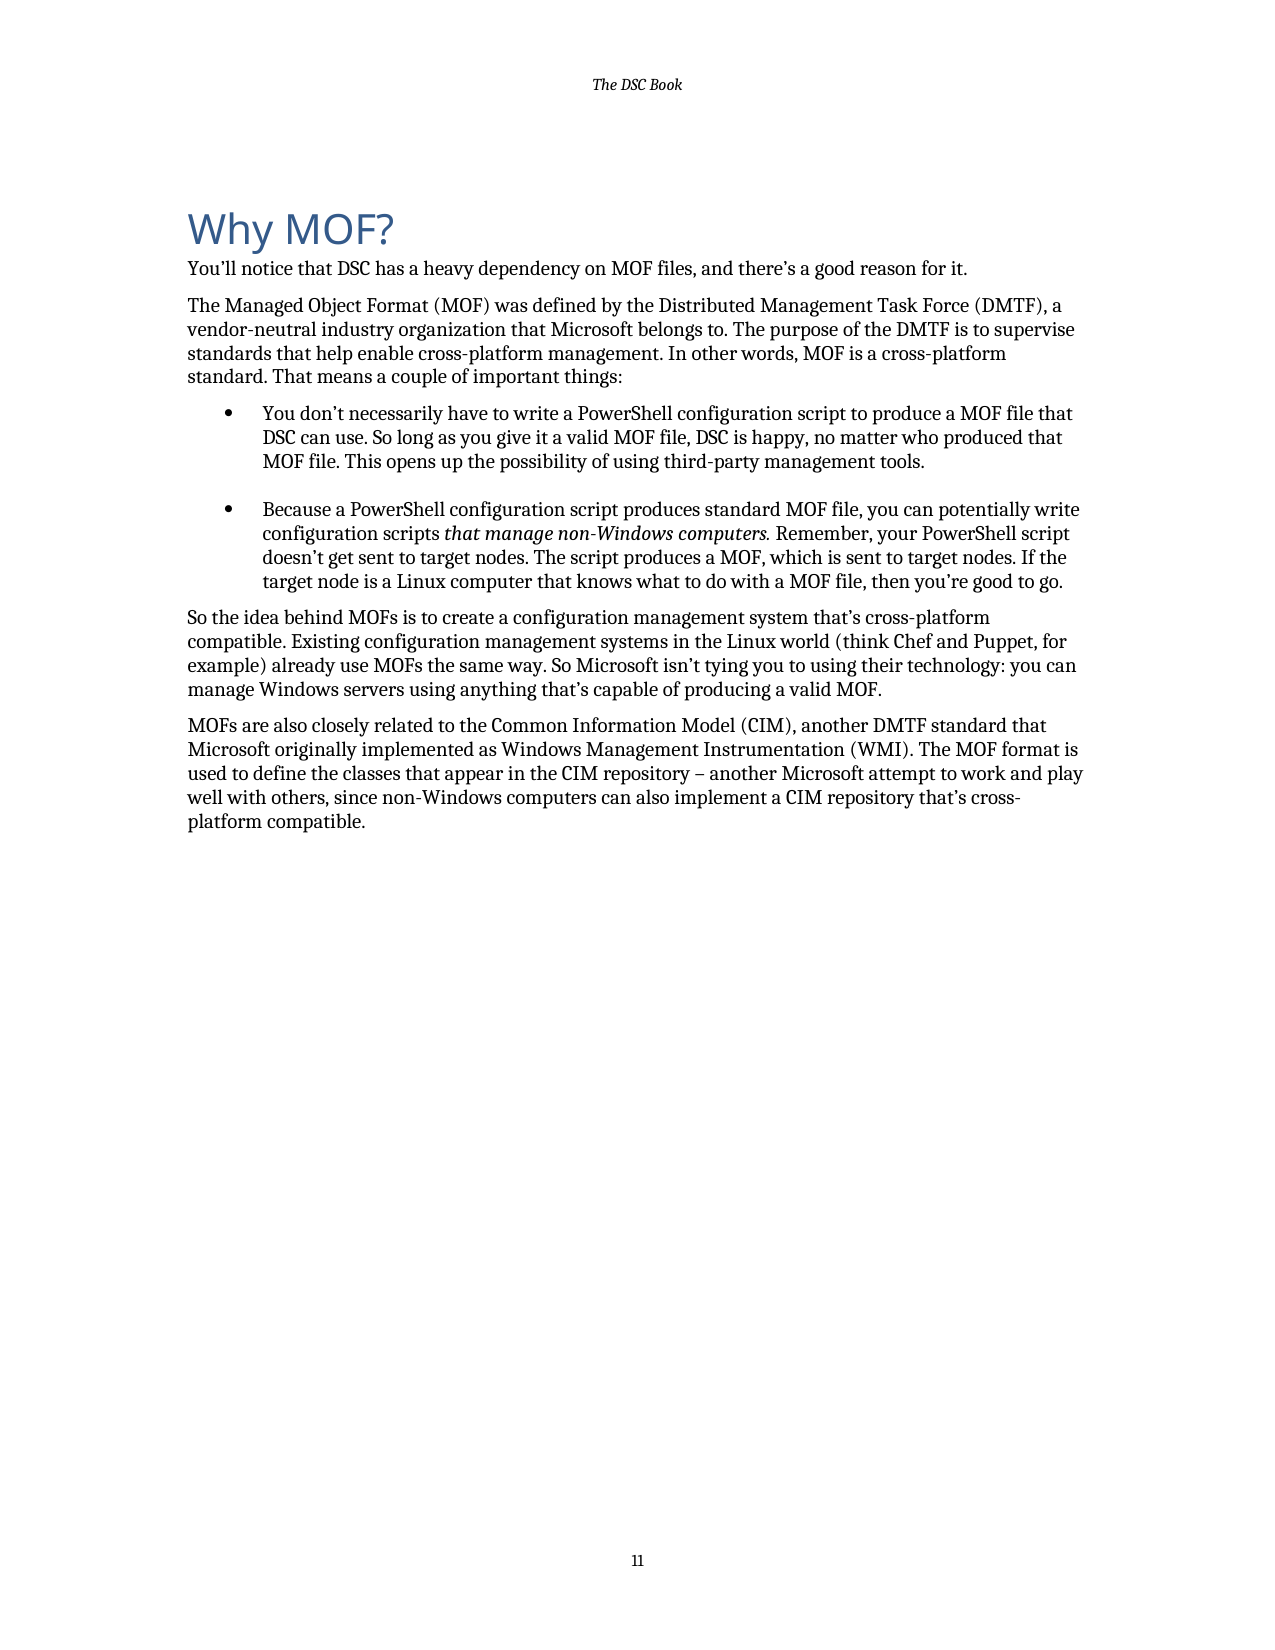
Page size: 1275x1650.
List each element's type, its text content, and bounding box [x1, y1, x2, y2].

list Because a PowerShell configuration script produces standard MOF file, you can potentially write configuration scripts that manage non-Windows computers. Remember, your PowerShell script doesn’t get sent to target nodes. The script produces a MOF, which is sent to target nodes. If the target node is a Linux computer that knows what to do with a MOF file, then you’re good to go. [225, 497, 1087, 593]
text The Managed Object Format (MOF) was defined by the Distributed Management Task Force (DMTF), a vendor-neutral industry organization that Microsoft belongs to. The purpose of the DMTF is to supervise standards that help enable cross-platform management. In other words, MOF is a cross-platform standard. That means a couple of important things: [187, 293, 1087, 389]
text You’ll notice that DSC has a heavy dependency on MOF files, and there’s a good reason for it. [187, 257, 1087, 281]
text So the idea behind MOFs is to create a configuration management system that’s cross-platform compatible. Existing configuration management systems in the Linux world (think Chef and Puppet, for example) already use MOFs the same way. So Microsoft isn’t tying you to using their technology: you can manage Windows servers using anything that’s capable of producing a valid MOF. [187, 606, 1087, 702]
text MOFs are also closely related to the Common Information Model (CIM), another DMTF standard that Microsoft originally implemented as Windows Management Instrumentation (WMI). The MOF format is used to define the classes that appear in the CIM repository – another Microsoft attempt to work and play well with others, since non-Windows computers can also implement a CIM repository that’s cross-platform compatible. [187, 714, 1087, 834]
subtitle Why MOF? [187, 200, 1087, 257]
list You don’t necessarily have to write a PowerShell configuration script to produce a MOF file that DSC can use. So long as you give it a valid MOF file, DSC is happy, no matter who produced that MOF file. This opens up the possibility of using third-party management tools. [225, 402, 1087, 497]
